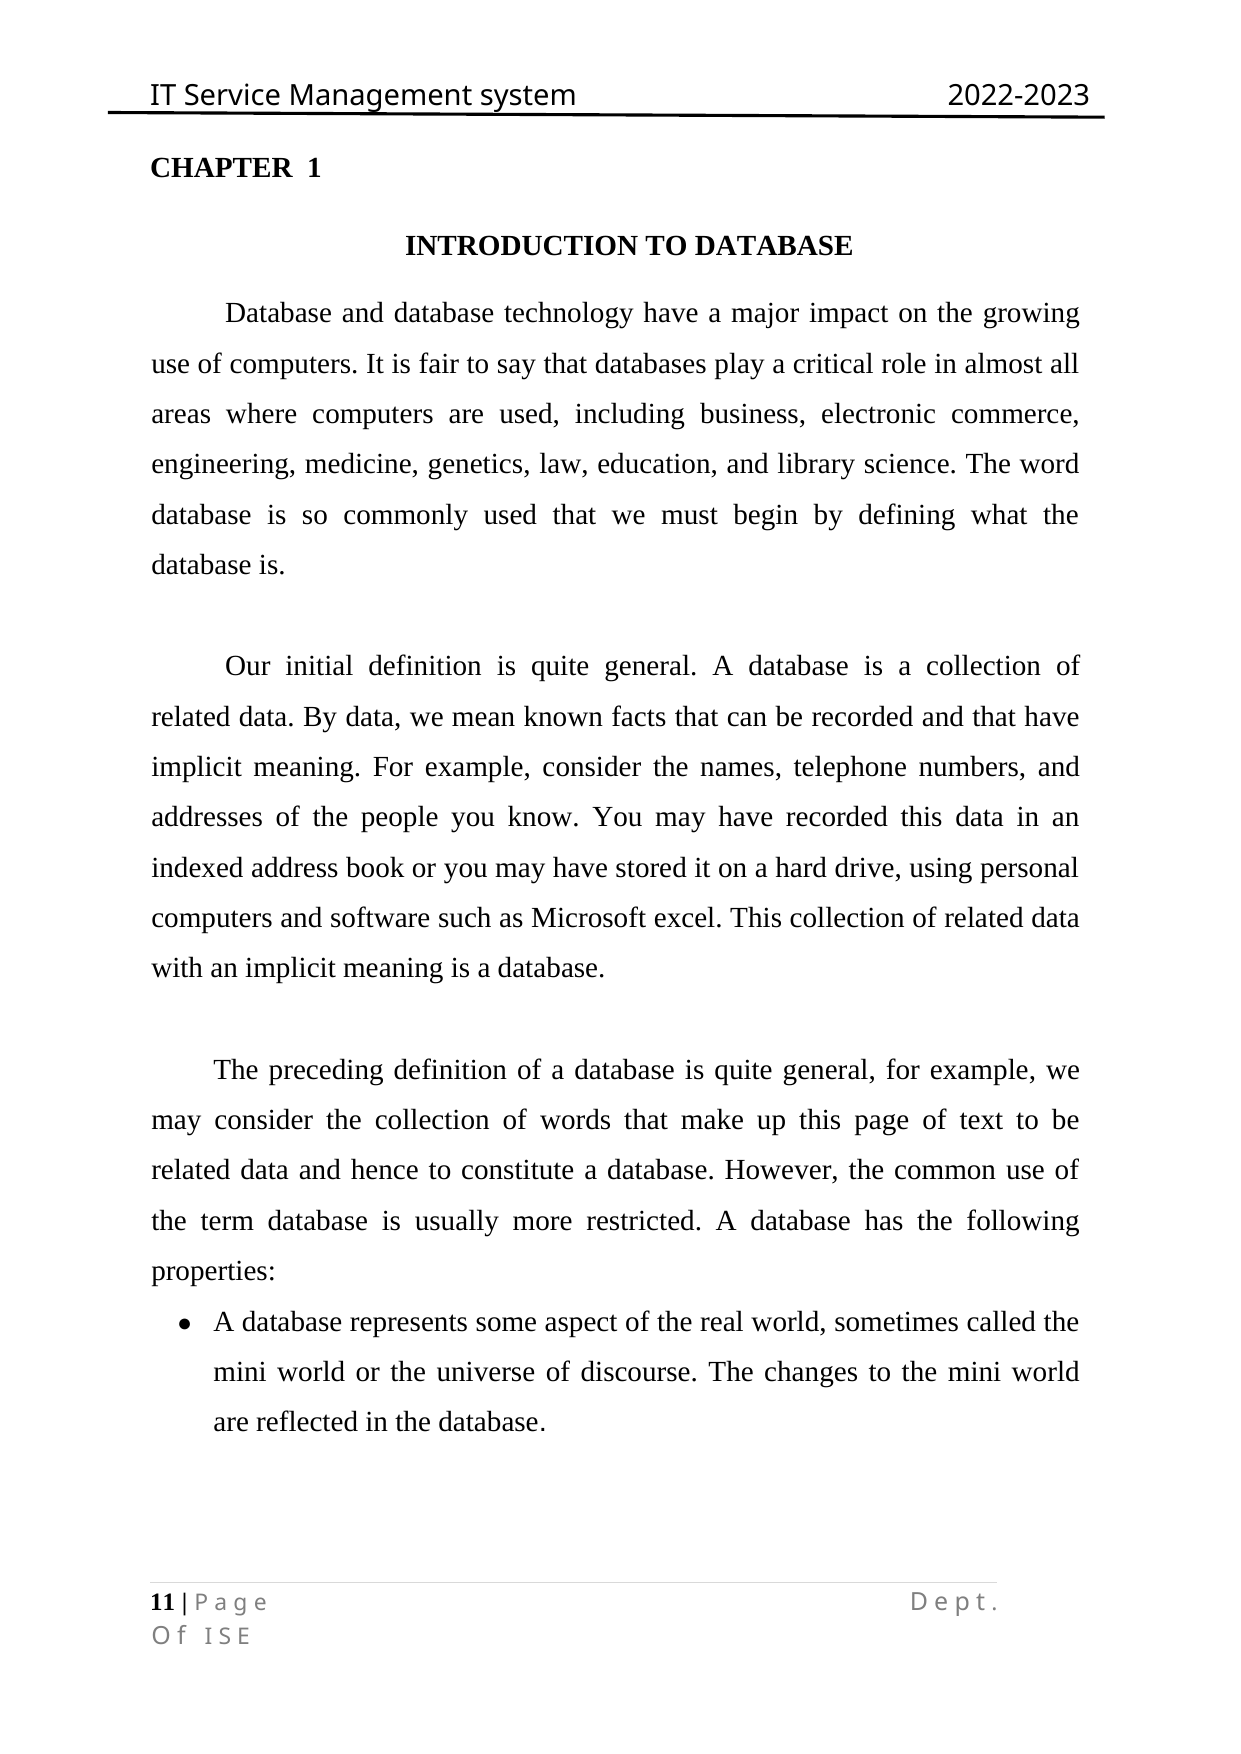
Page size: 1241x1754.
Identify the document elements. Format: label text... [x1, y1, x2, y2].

text CHAPTER 1 [150, 150, 1090, 183]
list A database represents some aspect of the real world, sometimes called the mini world or the universe of discourse. The changes to the mini world are reflected in the database. [177, 1304, 1081, 1438]
text Database and database technology have a major impact on the growing use of computers. It is fair to say that databases play a critical role in almost all areas where computers are used, including business, electronic commerce, engineering, medicine, genetics, law, education, and library science. The word database is so commonly used that we must begin by defining what the database is. [151, 296, 1080, 581]
text The preceding definition of a database is quite general, for example, we may consider the collection of words that make up this page of text to be related data and hence to constitute a database. However, the common use of the term database is usually more restricted. A database has the following properties: [151, 1052, 1081, 1287]
text INTRODUCTION TO DATABASE [169, 228, 1090, 262]
text Our initial definition is quite general. A database is a collection of related data. By data, we mean known facts that can be recorded and that have implicit meaning. For example, consider the names, telephone numbers, and addresses of the people you know. You may have recorded this data in an indexed address book or you may have stored it on a hard drive, using personal computers and software such as Microsoft excel. This collection of related data with an implicit meaning is a database. [151, 648, 1081, 984]
